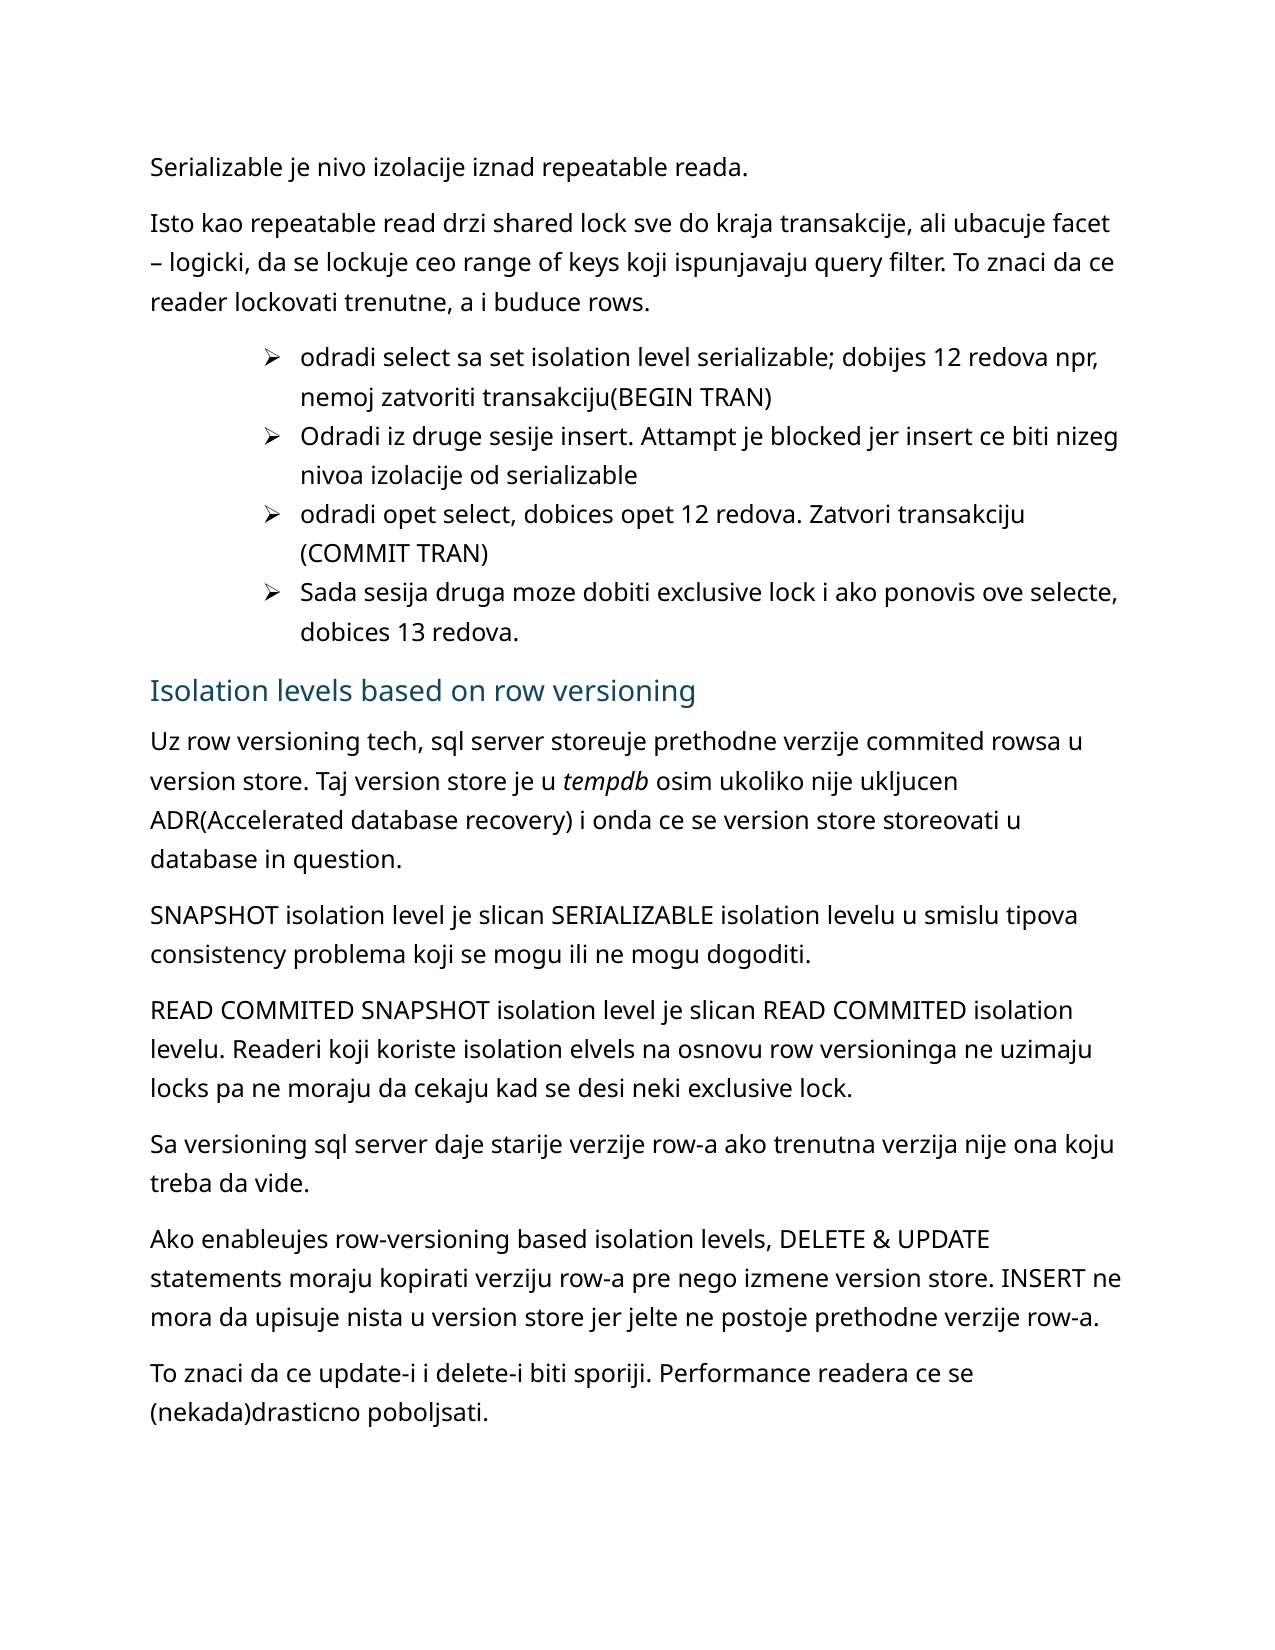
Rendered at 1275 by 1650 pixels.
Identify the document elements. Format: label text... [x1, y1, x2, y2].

list Sada sesija druga moze dobiti exclusive lock i ako ponovis ove selecte, dobices 13 redova. [262, 575, 1125, 648]
text Isto kao repeatable read drzi shared lock sve do kraja transakcije, ali ubacuje facet – logicki, da se lockuje ceo range of keys koji ispunjavaju query filter. To znaci da ce reader lockovati trenutne, a i buduce rows. [150, 206, 1125, 318]
text Uz row versioning tech, sql server storeuje prethodne verzije commited rowsa u version store. Taj version store je u tempdb osim ukoliko nije ukljucen ADR(Accelerated database recovery) i onda ce se version store storeovati u database in question. [150, 724, 1125, 876]
text Serializable je nivo izolacije iznad repeatable reada. [150, 150, 1125, 184]
text READ COMMITED SNAPSHOT isolation level je slican READ COMMITED isolation levelu. Readeri koji koriste isolation elvels na osnovu row versioninga ne uzimaju locks pa ne moraju da cekaju kad se desi neki exclusive lock. [150, 992, 1125, 1105]
text Sa versioning sql server daje starije verzije row-a ako trenutna verzija nije ona koju treba da vide. [150, 1126, 1125, 1200]
subtitle Isolation levels based on row versioning [150, 670, 1125, 710]
list odradi select sa set isolation level serializable; dobijes 12 redova npr, nemoj zatvoriti transakciju(BEGIN TRAN) [262, 340, 1125, 413]
text SNAPSHOT isolation level je slican SERIALIZABLE isolation levelu u smislu tipova consistency problema koji se mogu ili ne mogu dogoditi. [150, 897, 1125, 971]
list Odradi iz druge sesije insert. Attampt je blocked jer insert ce biti nizeg nivoa izolacije od serializable [262, 418, 1125, 492]
list odradi opet select, dobices opet 12 redova. Zatvori transakciju (COMMIT TRAN) [262, 497, 1125, 570]
text To znaci da ce update-i i delete-i biti sporiji. Performance readera ce se (nekada)drasticno poboljsati. [150, 1356, 1125, 1429]
text Ako enableujes row-versioning based isolation levels, DELETE & UPDATE statements moraju kopirati verziju row-a pre nego izmene version store. INSERT ne mora da upisuje nista u version store jer jelte ne postoje prethodne verzije row-a. [150, 1221, 1125, 1334]
